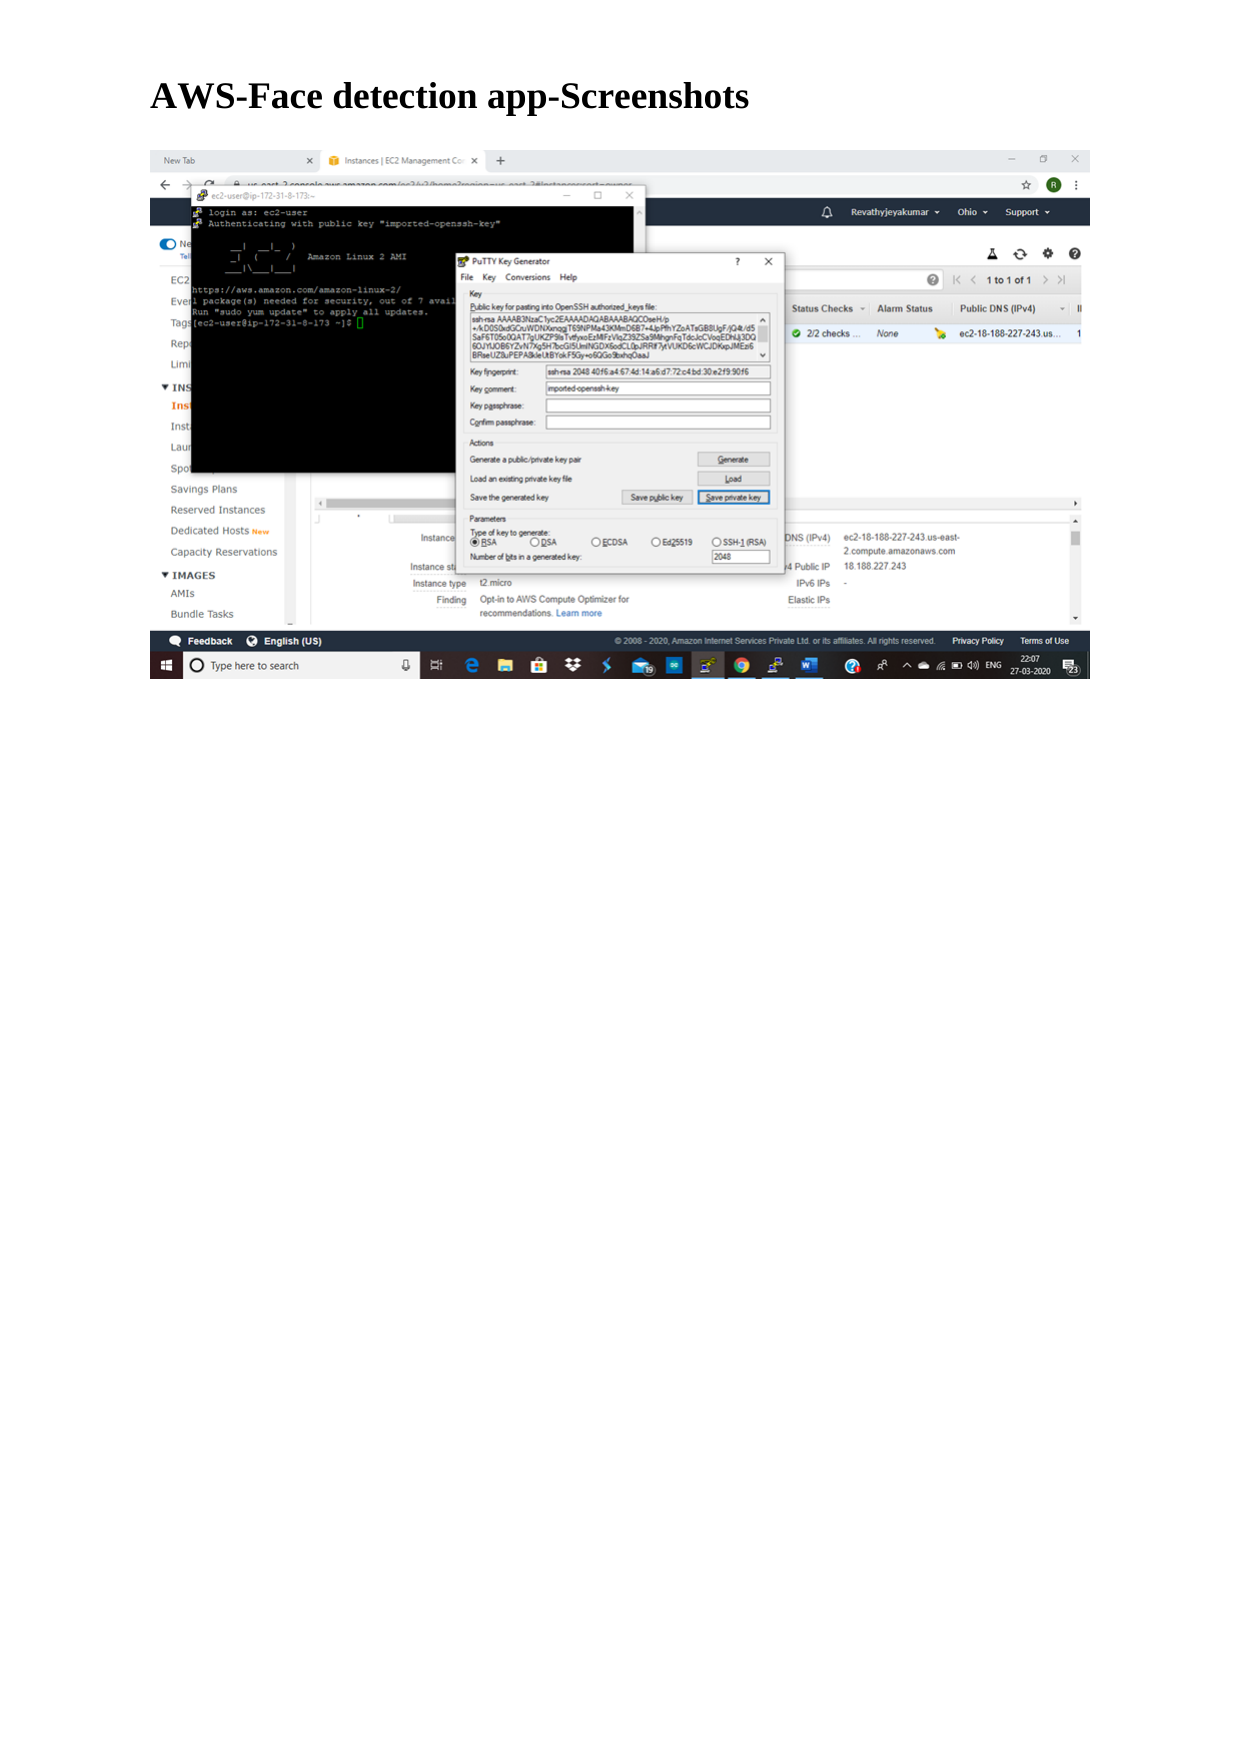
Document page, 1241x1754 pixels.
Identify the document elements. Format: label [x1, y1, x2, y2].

picture [150, 150, 1090, 679]
